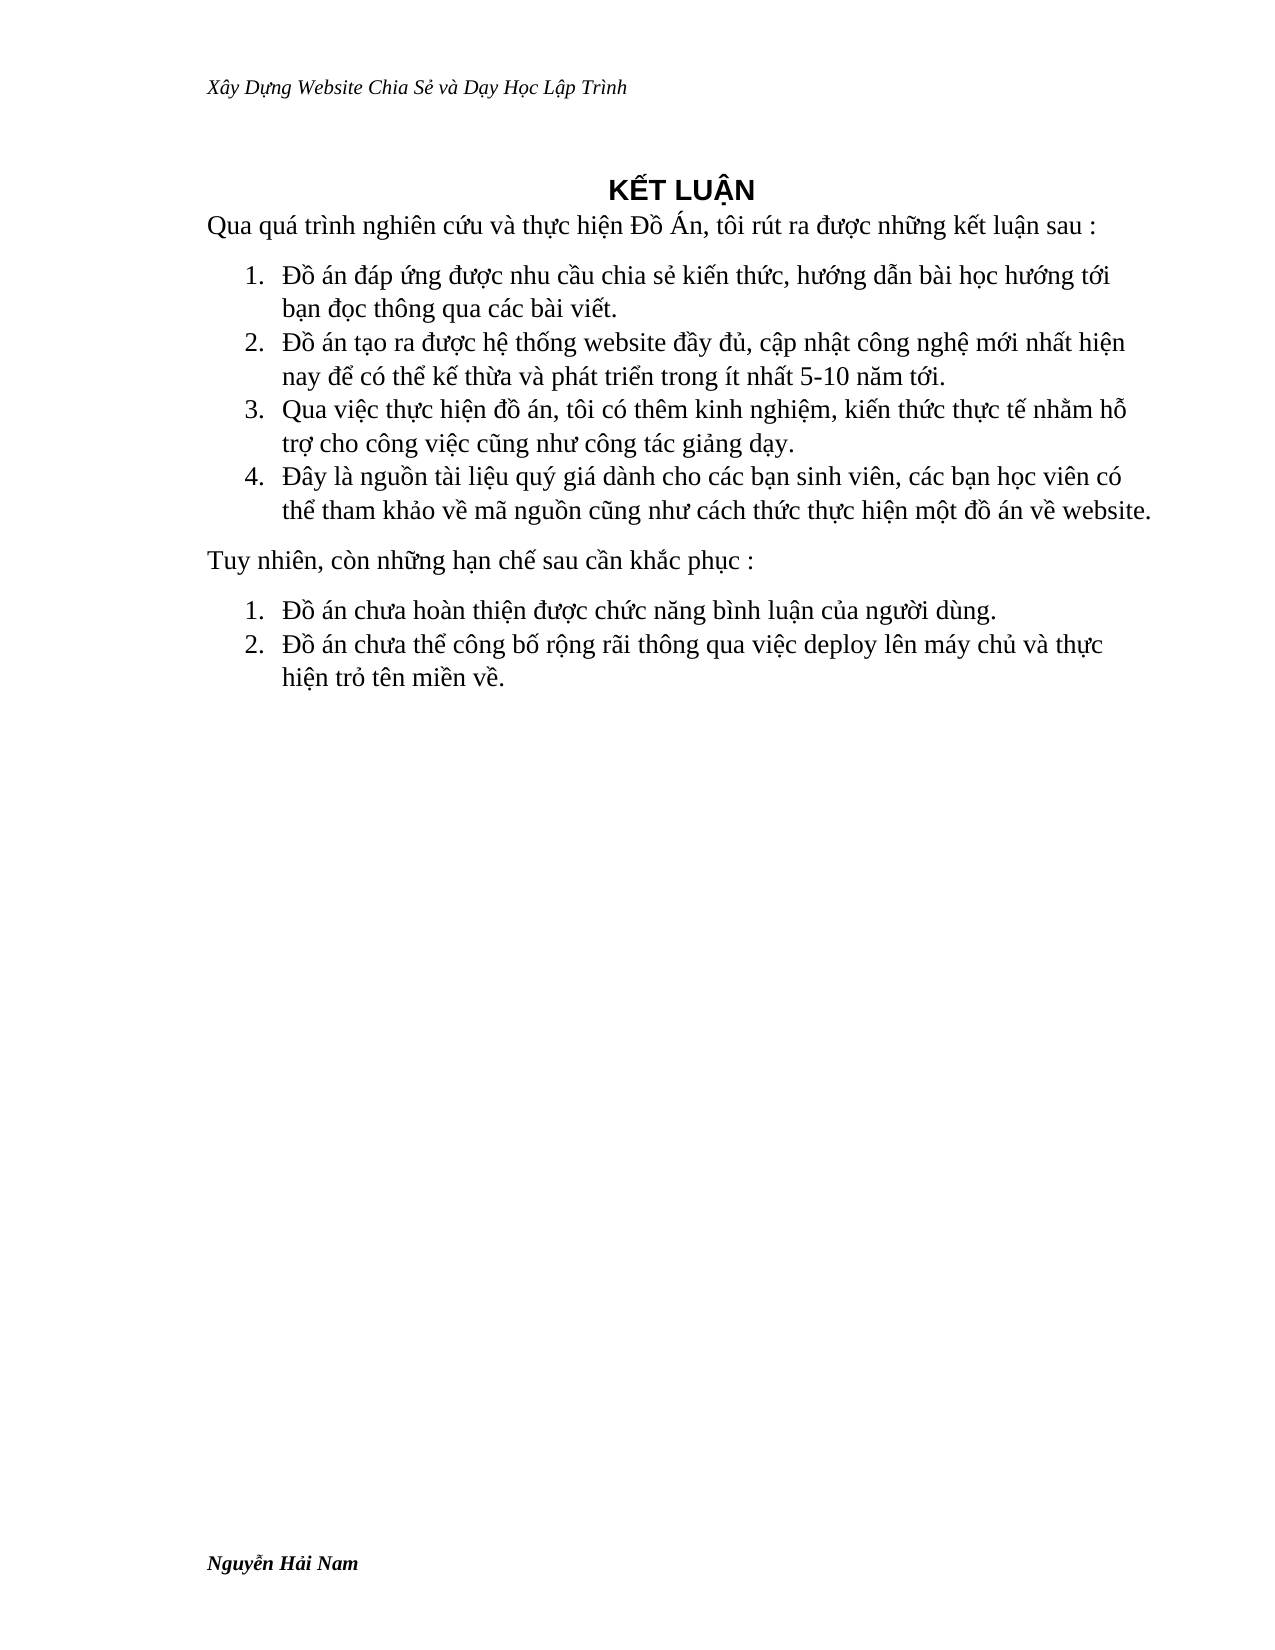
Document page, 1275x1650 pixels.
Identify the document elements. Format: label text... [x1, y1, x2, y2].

list Đồ án tạo ra được hệ thống website đầy đủ, cập nhật công nghệ mới nhất hiện nay để có thể kế thừa và phát triển trong ít nhất 5-10 năm tới. [244, 326, 1157, 391]
text Tuy nhiên, còn những hạn chế sau cần khắc phục : [207, 544, 1157, 575]
list Đồ án chưa thể công bố rộng rãi thông qua việc deploy lên máy chủ và thực hiện trỏ tên miền về. [244, 628, 1157, 692]
text Qua quá trình nghiên cứu và thực hiện Đồ Án, tôi rút ra được những kết luận sau : [207, 209, 1157, 240]
list Đây là nguồn tài liệu quý giá dành cho các bạn sinh viên, các bạn học viên có thể tham khảo về mã nguồn cũng như cách thức thực hiện một đồ án về website. [244, 460, 1157, 525]
list Đồ án đáp ứng được nhu cầu chia sẻ kiến thức, hướng dẫn bài học hướng tới bạn đọc thông qua các bài viết. [244, 259, 1157, 324]
list Đồ án chưa hoàn thiện được chức năng bình luận của người dùng. [244, 594, 1157, 625]
subtitle KẾT LUẬN [207, 173, 1157, 206]
list Qua việc thực hiện đồ án, tôi có thêm kinh nghiệm, kiến thức thực tế nhằm hỗ trợ cho công việc cũng như công tác giảng dạy. [244, 393, 1157, 458]
